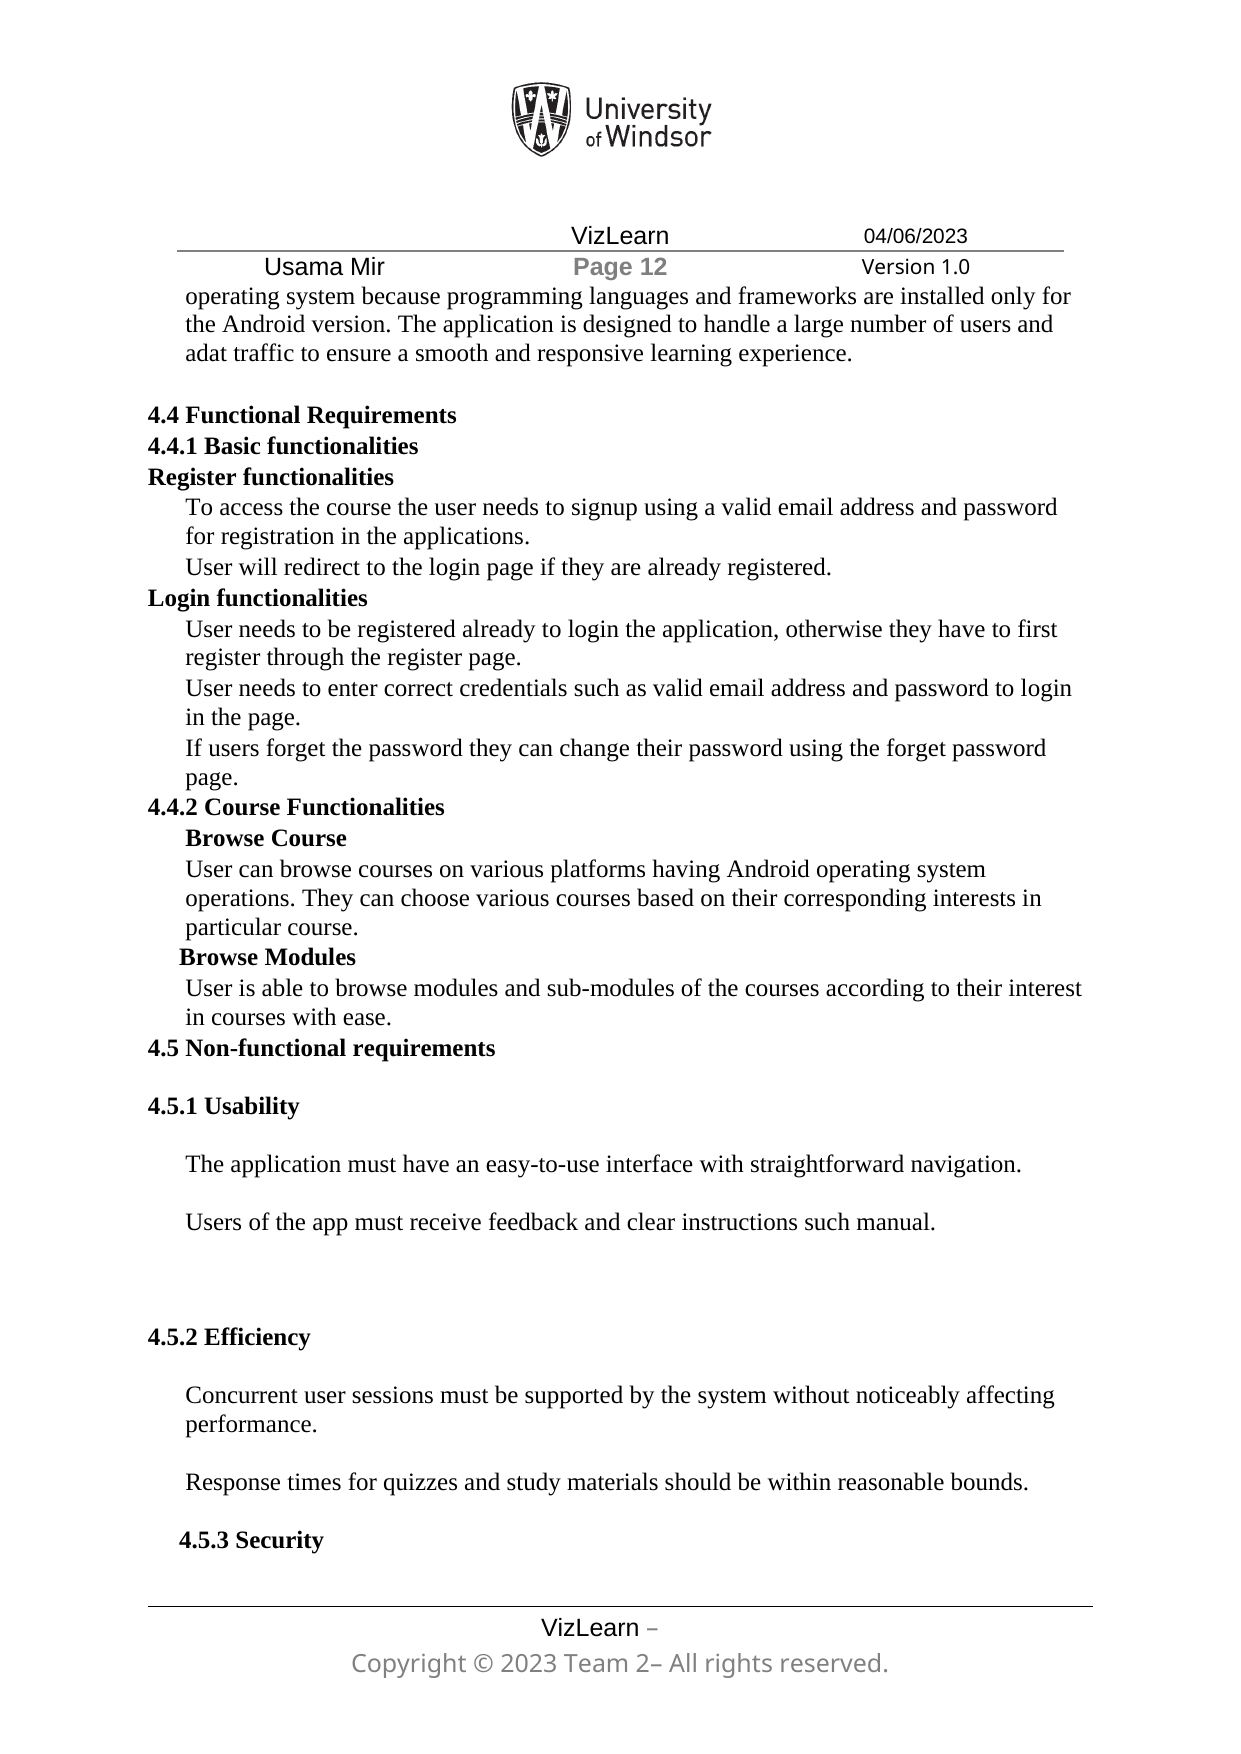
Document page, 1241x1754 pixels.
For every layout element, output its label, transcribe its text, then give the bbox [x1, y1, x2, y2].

text The application must have an easy-to-use interface with straightforward navigation. [185, 1149, 1093, 1177]
text To access the course the user needs to signup using a valid email address and password for registration in the applications. [185, 492, 1093, 550]
text 4.5.3 Security [148, 1525, 1093, 1554]
text Register functionalities [148, 462, 1093, 490]
text Response times for quizzes and study materials should be within reasonable bounds. [185, 1467, 1093, 1496]
text Browse Course [185, 823, 1093, 852]
text User needs to enter correct credentials such as valid email address and password to login in the page. [185, 673, 1093, 731]
text User can browse courses on various platforms having Android operating system operations. They can choose various courses based on their corresponding interests in particular course. [185, 854, 1093, 940]
text 4.4.2 Course Functionalities [148, 792, 1093, 821]
text 4.5.1 Usability [148, 1091, 1093, 1119]
text 4.5.2 Efficiency [148, 1322, 1093, 1351]
text 4.5 Non-functional requirements [148, 1033, 1093, 1062]
text Browse Modules [148, 942, 1093, 971]
text User will redirect to the login page if they are already registered. [185, 552, 1093, 581]
text Users of the app must receive feedback and clear instructions such manual. [185, 1207, 1093, 1235]
text 4.4 Functional Requirements [148, 400, 1093, 429]
picture [492, 73, 731, 165]
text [185, 148, 1093, 367]
text Login functionalities [148, 583, 1093, 612]
text User is able to browse modules and sub-modules of the courses according to their interest in courses with ease. [185, 973, 1093, 1031]
text 4.4.1 Basic functionalities [148, 431, 1093, 459]
text User needs to be registered already to login the application, otherwise they have to first register through the register page. [185, 614, 1093, 671]
text If users forget the password they can change their password using the forget password page. [185, 733, 1093, 790]
text Concurrent user sessions must be supported by the system without noticeably affecting performance. [185, 1380, 1093, 1438]
